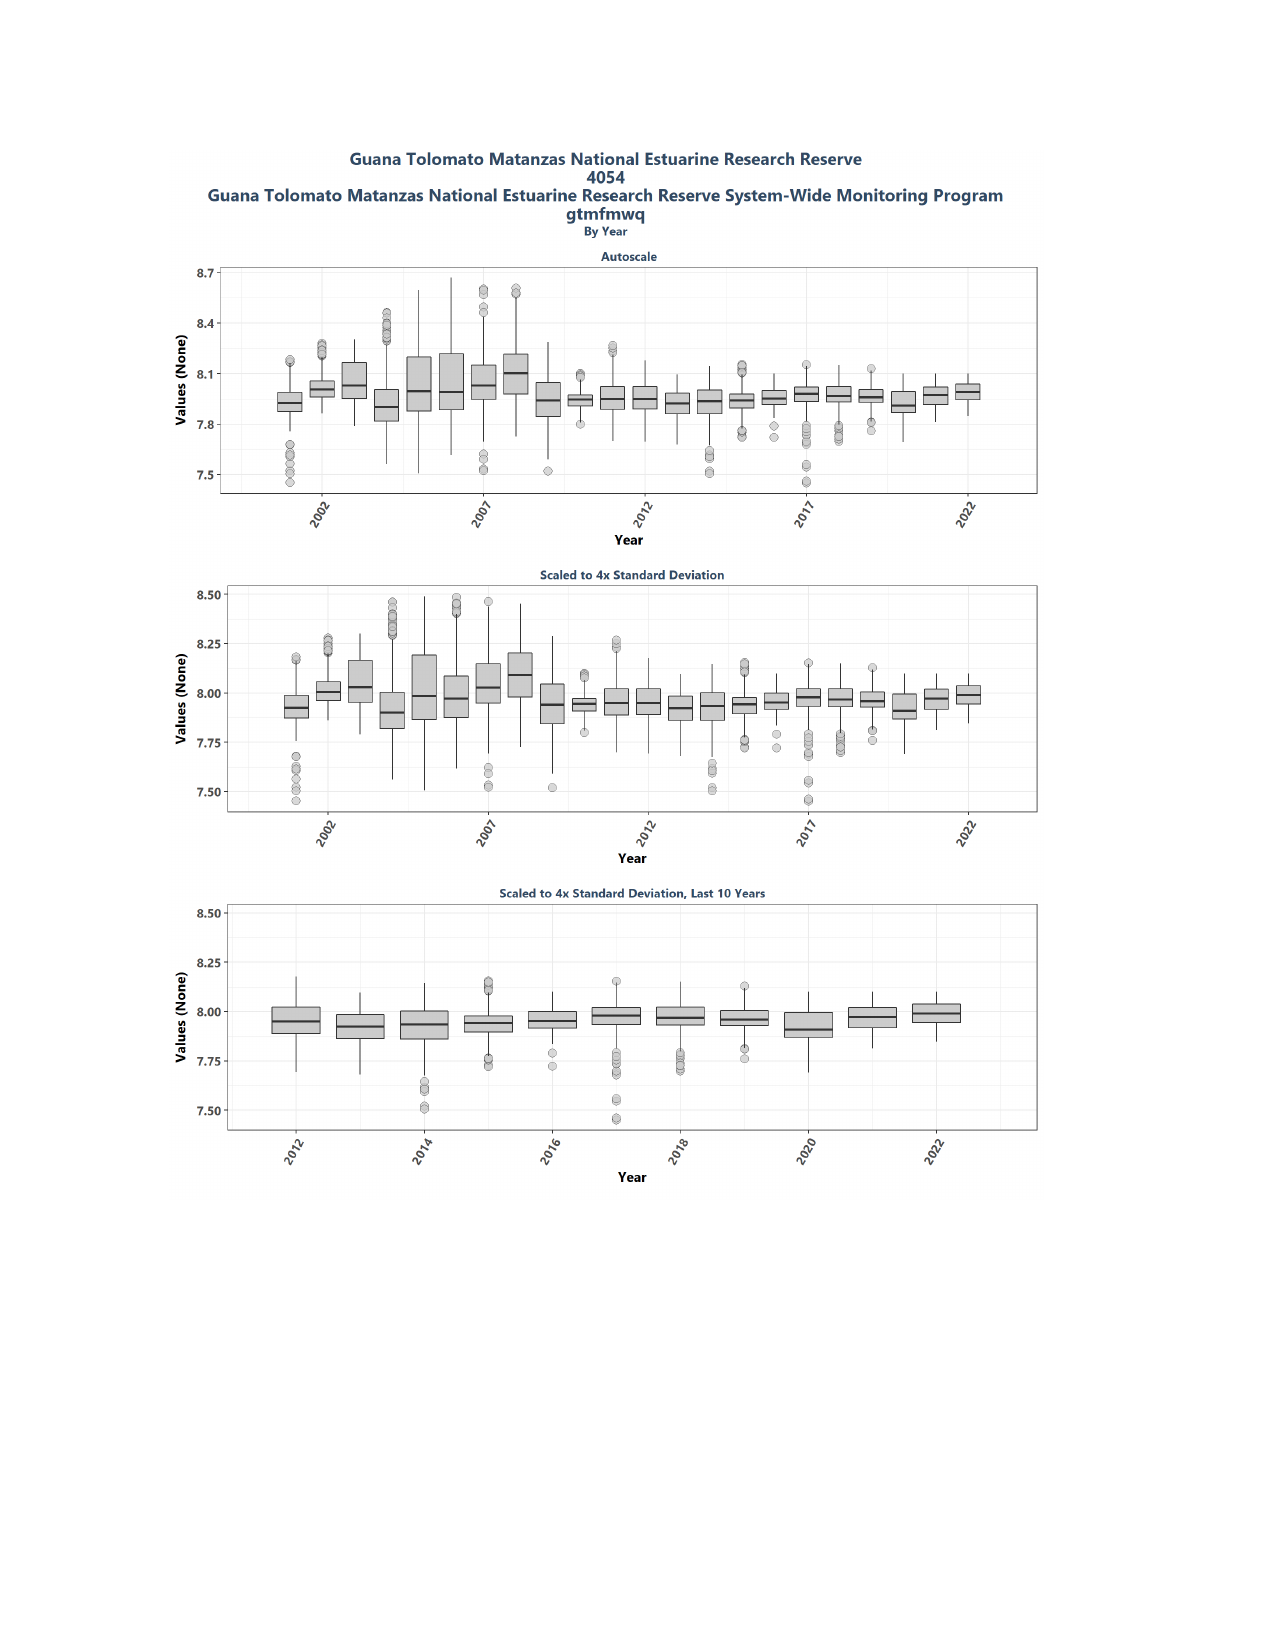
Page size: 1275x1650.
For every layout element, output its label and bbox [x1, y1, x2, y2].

picture [168, 150, 1044, 1200]
